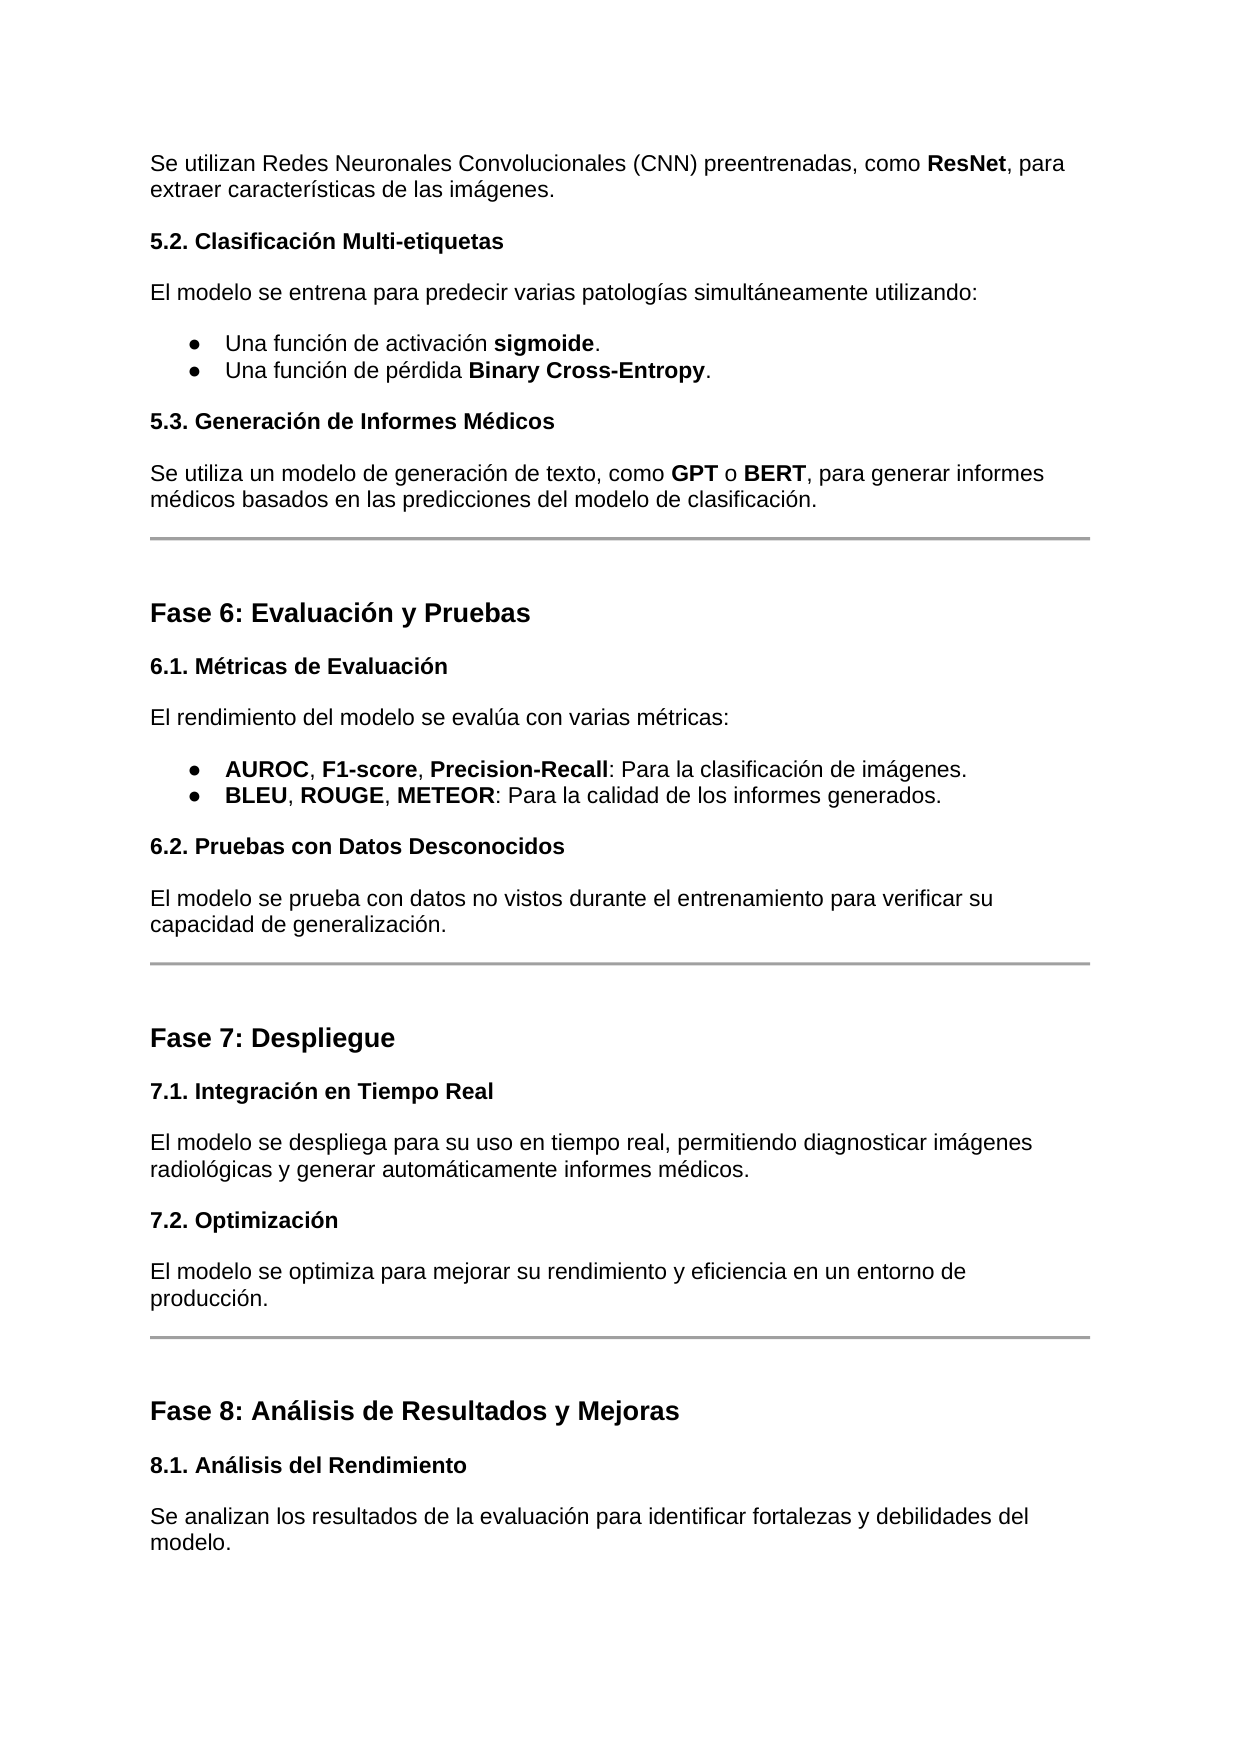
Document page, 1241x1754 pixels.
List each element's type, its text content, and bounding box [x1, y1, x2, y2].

subtitle 7.2. Optimización [150, 1207, 1090, 1233]
text El rendimiento del modelo se evalúa con varias métricas: [150, 704, 1090, 731]
subtitle 5.2. Clasificación Multi-etiquetas [150, 228, 1090, 254]
subtitle 6.1. Métricas de Evaluación [150, 653, 1090, 679]
text El modelo se prueba con datos no vistos durante el entrenamiento para verificar su capacidad de generalización. [150, 884, 1090, 937]
subtitle Fase 7: Despliegue [150, 1022, 1090, 1053]
subtitle Fase 6: Evaluación y Pruebas [150, 597, 1090, 628]
text Se analizan los resultados de la evaluación para identificar fortalezas y debilidades del modelo. [150, 1503, 1090, 1556]
text Se utilizan Redes Neuronales Convolucionales (CNN) preentrenadas, como ResNet, para extraer características de las imágenes. [150, 150, 1090, 203]
subtitle 8.1. Análisis del Rendimiento [150, 1452, 1090, 1478]
text El modelo se entrena para predecir varias patologías simultáneamente utilizando: [150, 279, 1090, 305]
subtitle 6.2. Pruebas con Datos Desconocidos [150, 833, 1090, 859]
text Se utiliza un modelo de generación de texto, como GPT o BERT, para generar informes médicos basados en las predicciones del modelo de clasificación. [150, 459, 1090, 512]
list AUROC, F1-score, Precision-Recall: Para la clasificación de imágenes. [187, 756, 1090, 782]
list Una función de activación sigmoide. [187, 330, 1090, 357]
list BLEU, ROUGE, METEOR: Para la calidad de los informes generados. [187, 782, 1090, 808]
text El modelo se optimiza para mejorar su rendimiento y eficiencia en un entorno de producción. [150, 1258, 1090, 1311]
text El modelo se despliega para su uso en tiempo real, permitiendo diagnosticar imágenes radiológicas y generar automáticamente informes médicos. [150, 1129, 1090, 1182]
list Una función de pérdida Binary Cross-Entropy. [187, 357, 1090, 383]
subtitle 5.3. Generación de Informes Médicos [150, 408, 1090, 434]
subtitle 7.1. Integración en Tiempo Real [150, 1078, 1090, 1104]
subtitle Fase 8: Análisis de Resultados y Mejoras [150, 1395, 1090, 1427]
